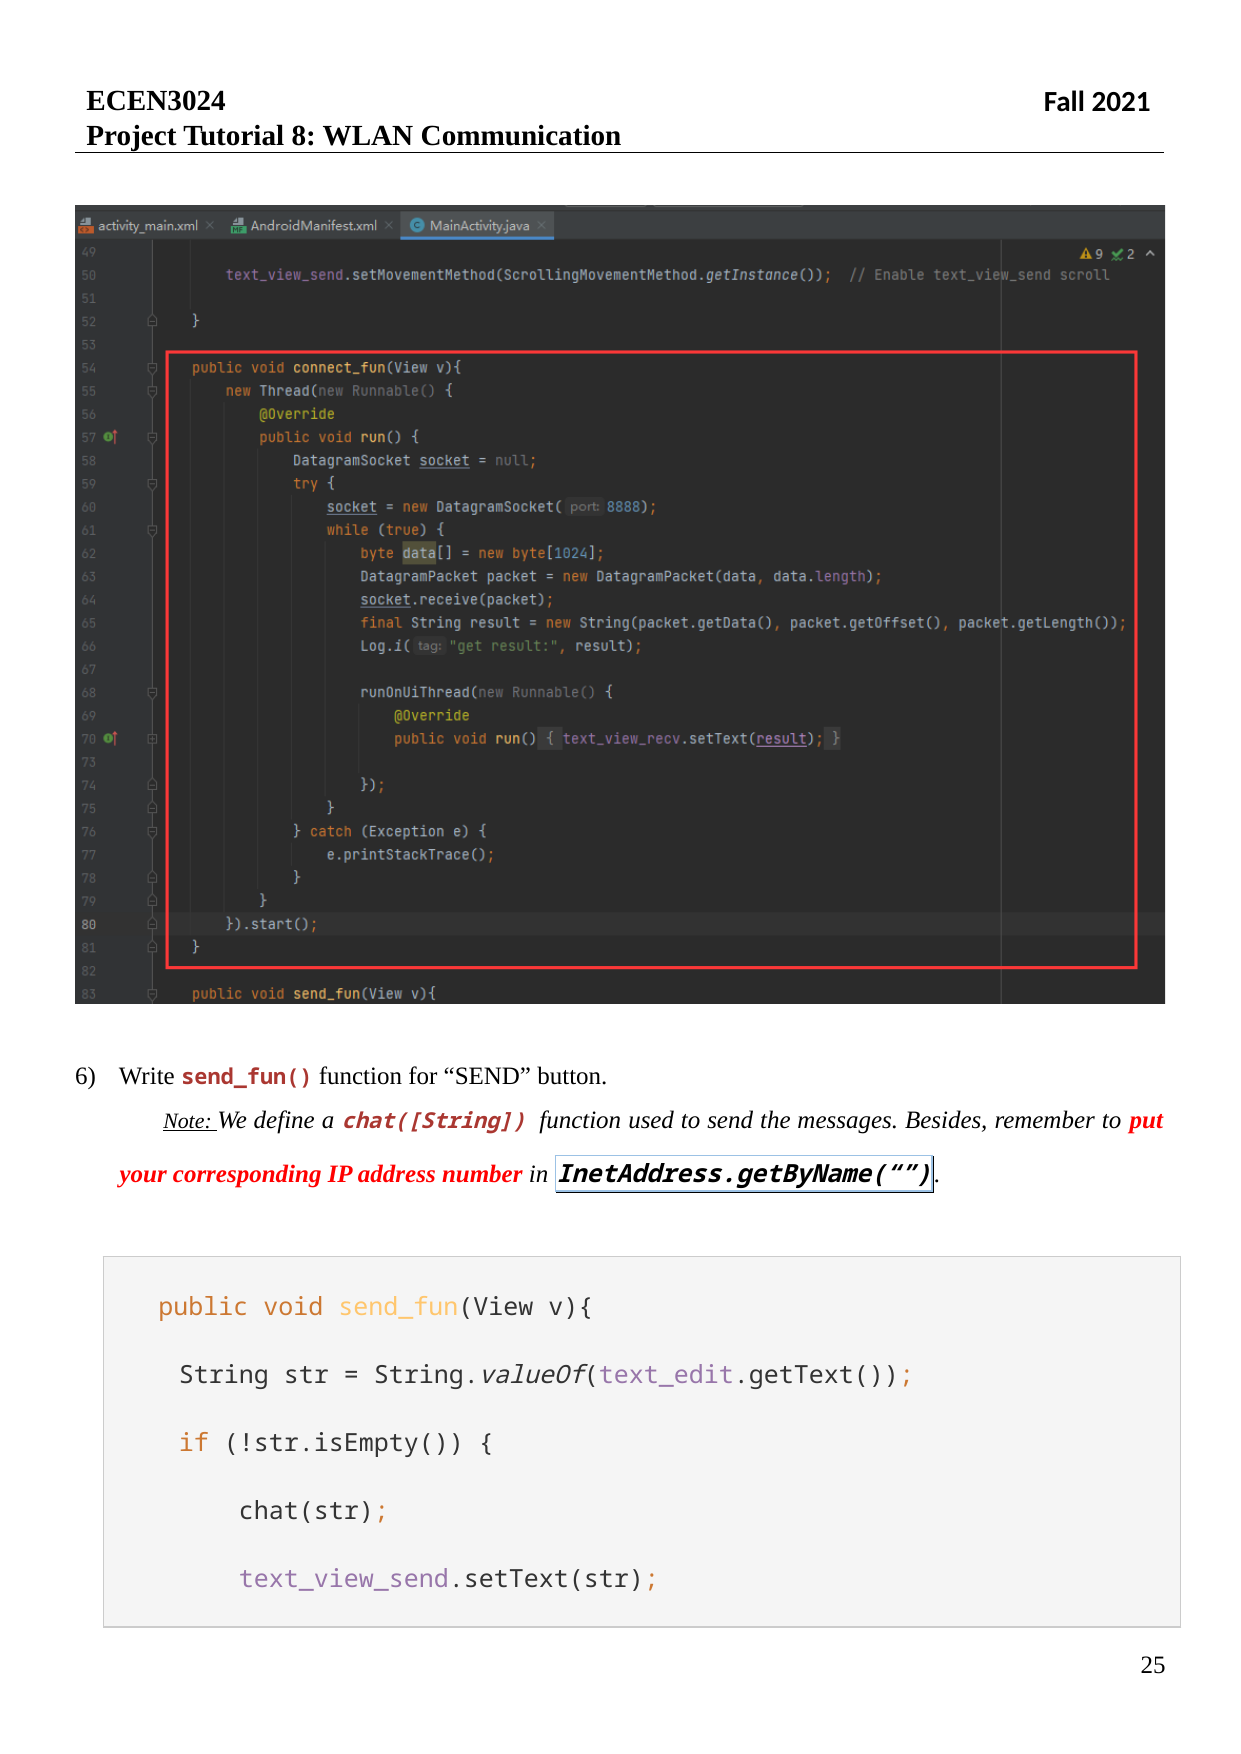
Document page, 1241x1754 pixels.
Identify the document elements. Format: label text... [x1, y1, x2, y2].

text We define a chat([String]) function used to send the messages. Besides, remember to put your corresponding IP address number in InetAddress.getByName(“”). [119, 1105, 1165, 1193]
picture [75, 205, 1166, 1004]
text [104, 1257, 1180, 1626]
list Write send_fun() function for “SEND” button. [75, 1061, 1165, 1091]
